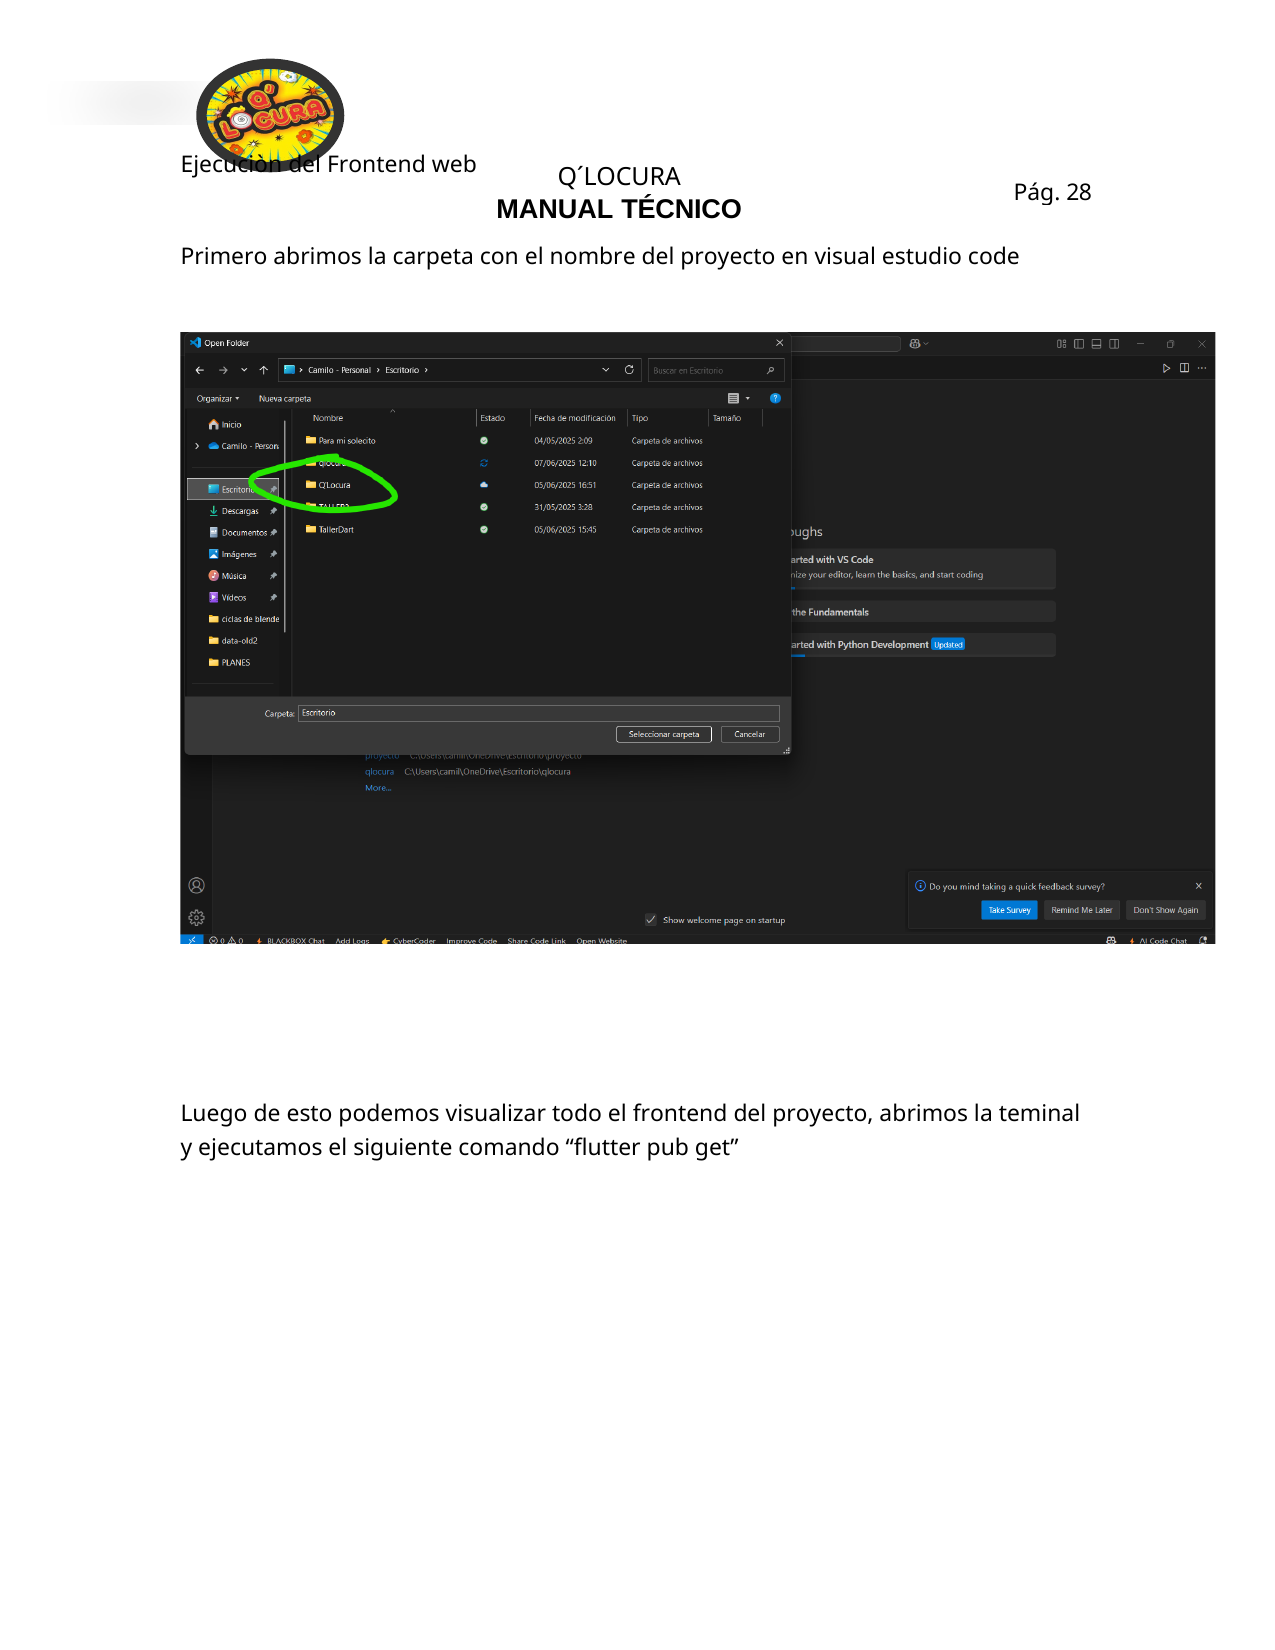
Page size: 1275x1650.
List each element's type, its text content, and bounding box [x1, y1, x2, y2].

picture [180, 332, 1216, 944]
picture [207, 70, 333, 148]
text Ejecuciòn del Frontend web [180, 148, 1098, 179]
text Luego de esto podemos visualizar todo el frontend del proyecto, abrimos la teminal y ejecutamos el siguiente comando “flutter pub get” [180, 1097, 1098, 1162]
text Primero abrimos la carpeta con el nombre del proyecto en visual estudio code [180, 240, 1098, 271]
